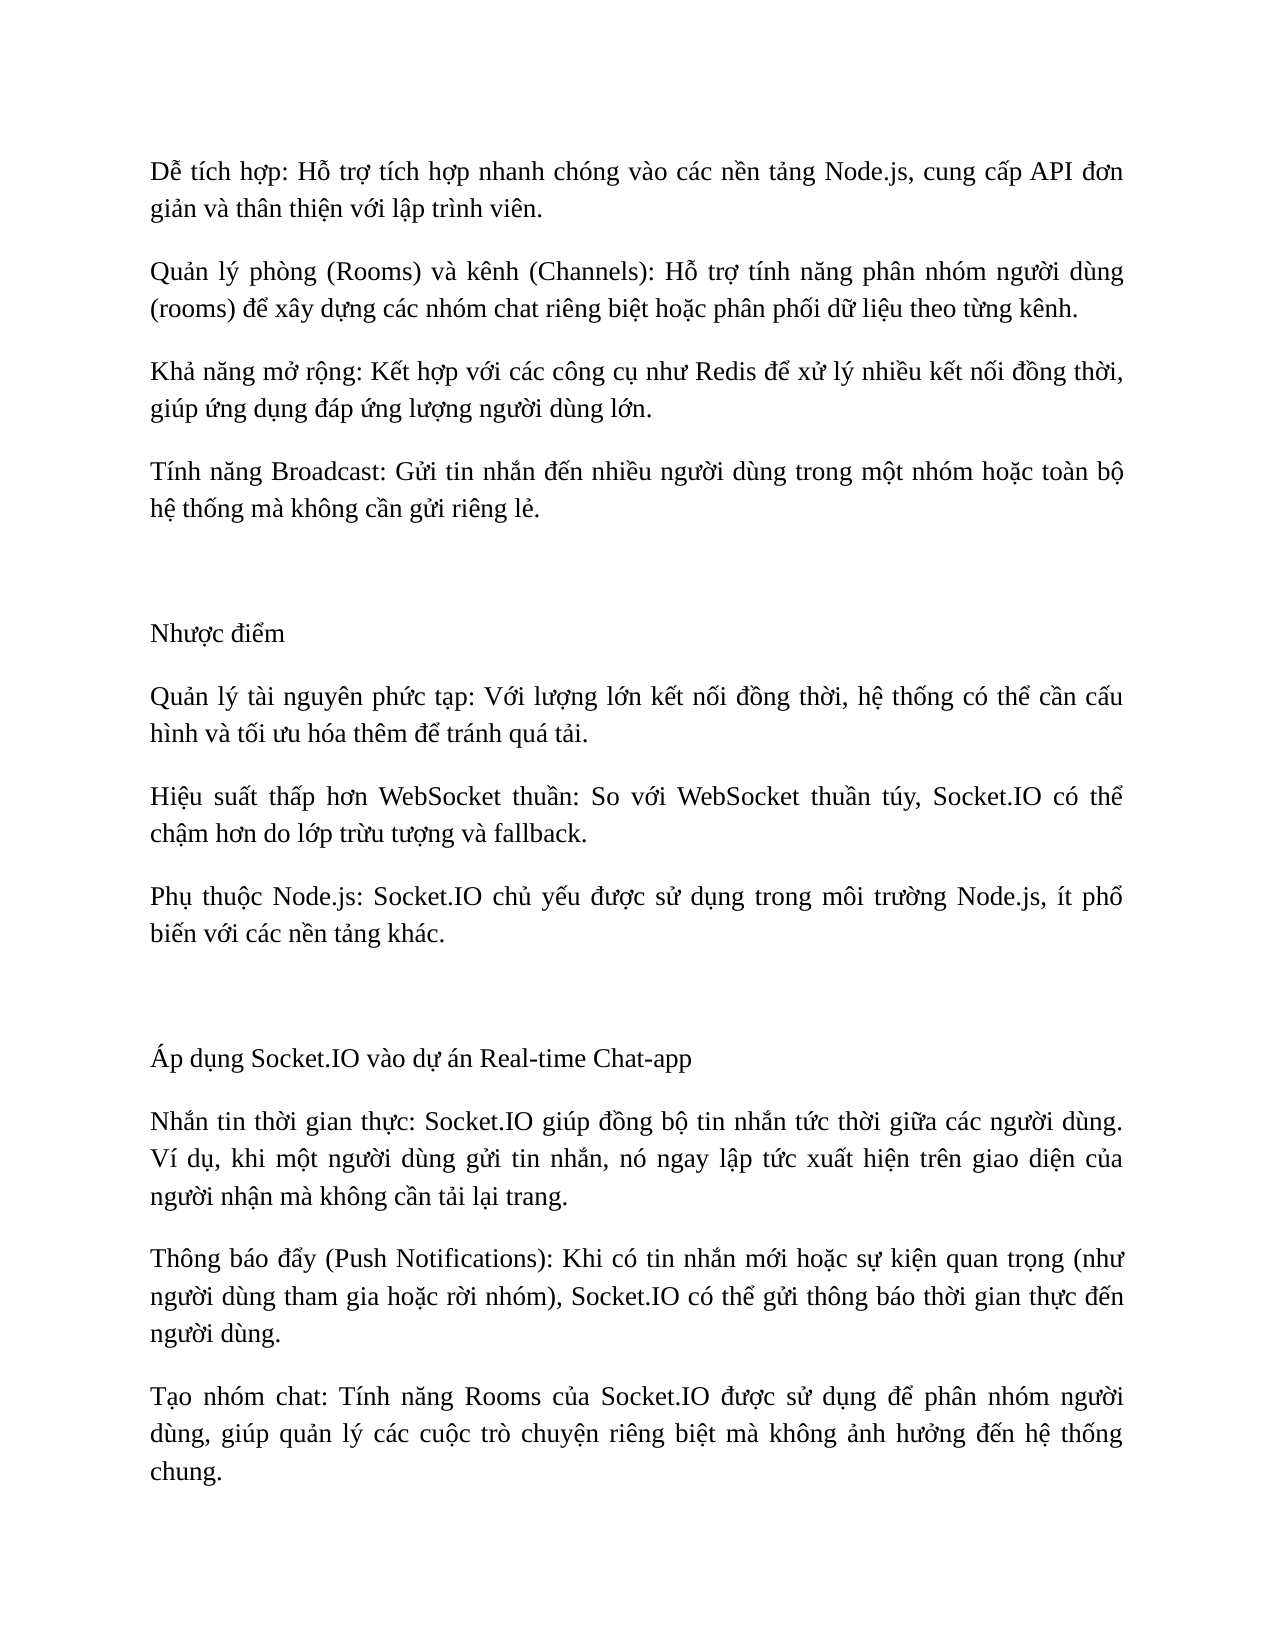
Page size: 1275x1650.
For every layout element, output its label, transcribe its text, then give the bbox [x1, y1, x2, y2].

text Thông báo đẩy (Push Notifications): Khi có tin nhắn mới hoặc sự kiện quan trọng (như người dùng tham gia hoặc rời nhóm), Socket.IO có thể gửi thông báo thời gian thực đến người dùng. [150, 1237, 1125, 1350]
text Hiệu suất thấp hơn WebSocket thuần: So với WebSocket thuần túy, Socket.IO có thể chậm hơn do lớp trừu tượng và fallback. [150, 775, 1125, 850]
text Quản lý phòng (Rooms) và kênh (Channels): Hỗ trợ tính năng phân nhóm người dùng (rooms) để xây dựng các nhóm chat riêng biệt hoặc phân phối dữ liệu theo từng kênh. [150, 250, 1125, 325]
text Nhắn tin thời gian thực: Socket.IO giúp đồng bộ tin nhắn tức thời giữa các người dùng. Ví dụ, khi một người dùng gửi tin nhắn, nó ngay lập tức xuất hiện trên giao diện của người nhận mà không cần tải lại trang. [150, 1100, 1125, 1212]
text Áp dụng Socket.IO vào dự án Real-time Chat-app [150, 1037, 1125, 1075]
text Nhược điểm [150, 612, 1125, 650]
text Khả năng mở rộng: Kết hợp với các công cụ như Redis để xử lý nhiều kết nối đồng thời, giúp ứng dụng đáp ứng lượng người dùng lớn. [150, 350, 1125, 425]
text Dễ tích hợp: Hỗ trợ tích hợp nhanh chóng vào các nền tảng Node.js, cung cấp API đơn giản và thân thiện với lập trình viên. [150, 150, 1125, 225]
text Quản lý tài nguyên phức tạp: Với lượng lớn kết nối đồng thời, hệ thống có thể cần cấu hình và tối ưu hóa thêm để tránh quá tải. [150, 675, 1125, 750]
text Tạo nhóm chat: Tính năng Rooms của Socket.IO được sử dụng để phân nhóm người dùng, giúp quản lý các cuộc trò chuyện riêng biệt mà không ảnh hưởng đến hệ thống chung. [150, 1375, 1125, 1487]
text Tính năng Broadcast: Gửi tin nhắn đến nhiều người dùng trong một nhóm hoặc toàn bộ hệ thống mà không cần gửi riêng lẻ. [150, 450, 1125, 525]
text Phụ thuộc Node.js: Socket.IO chủ yếu được sử dụng trong môi trường Node.js, ít phổ biến với các nền tảng khác. [150, 875, 1125, 950]
